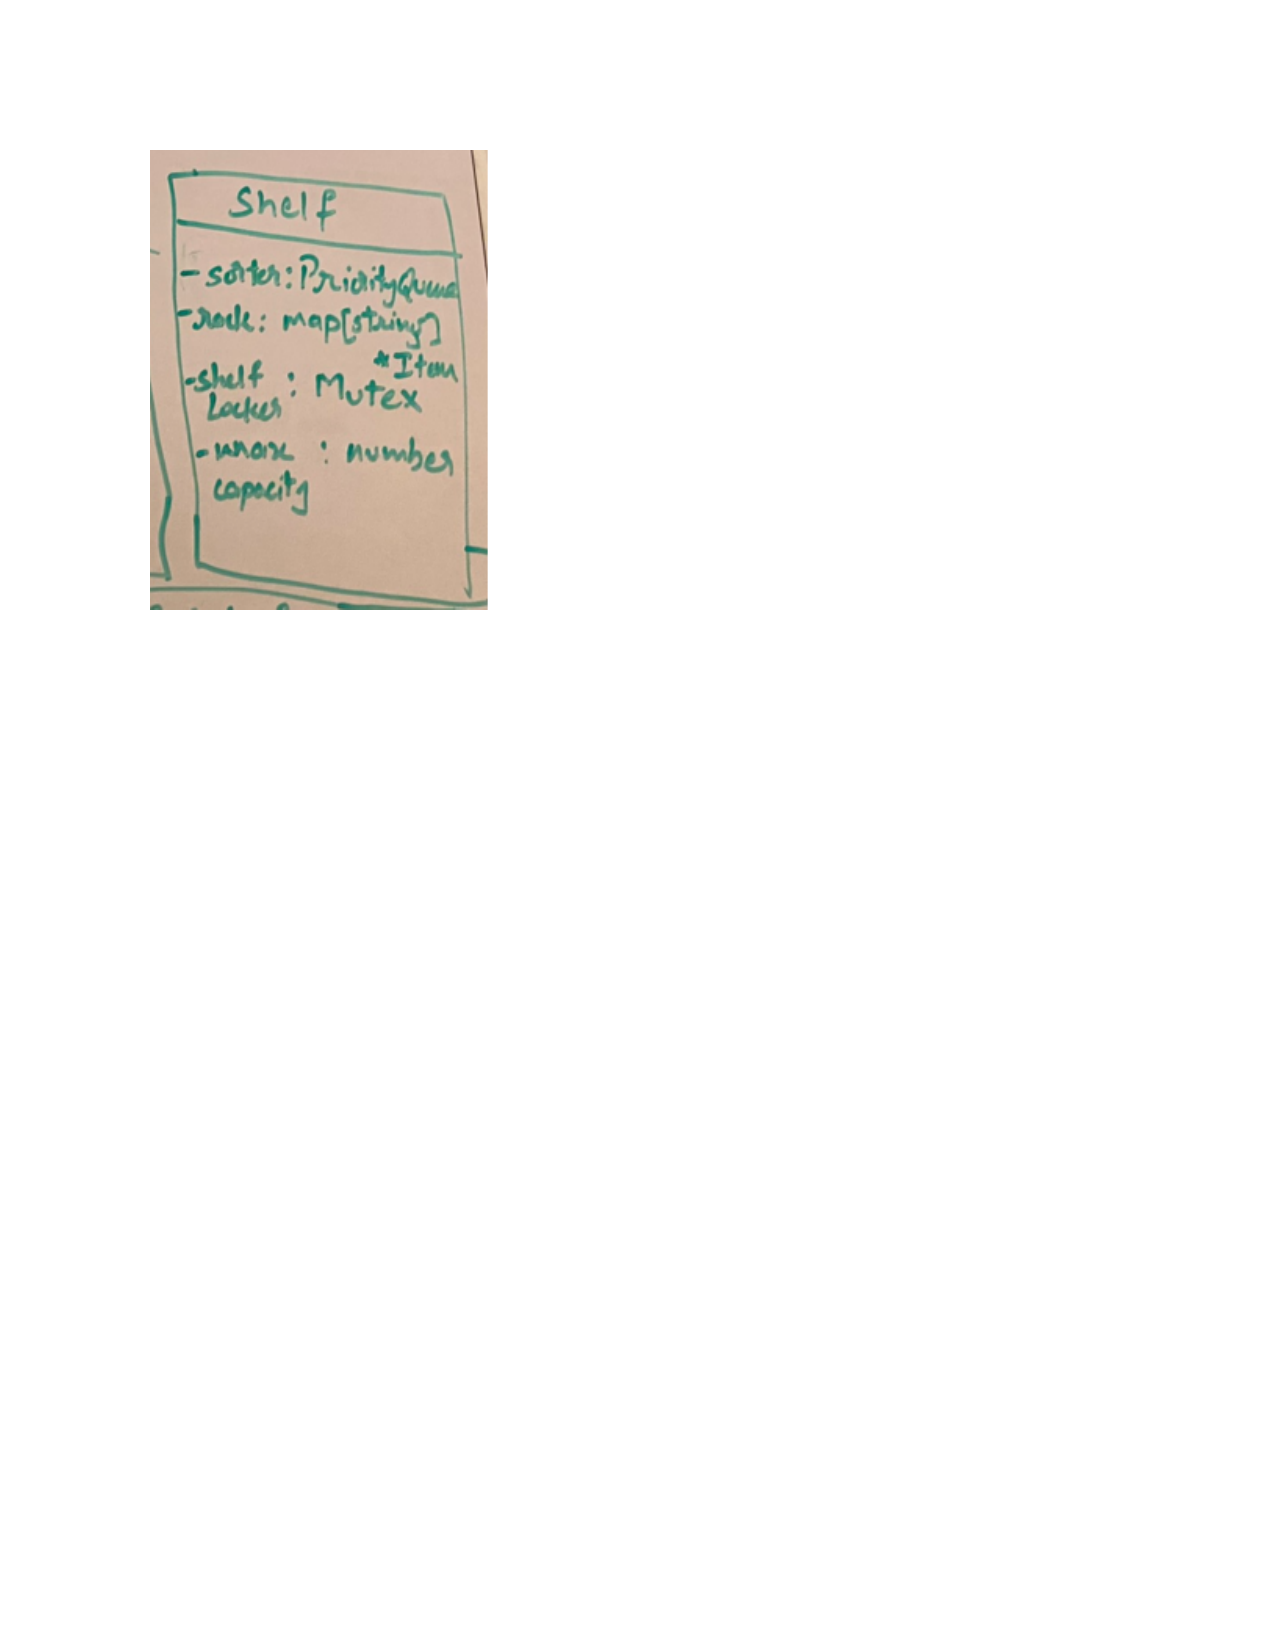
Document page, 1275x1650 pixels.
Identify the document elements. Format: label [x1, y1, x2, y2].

picture [150, 150, 488, 610]
